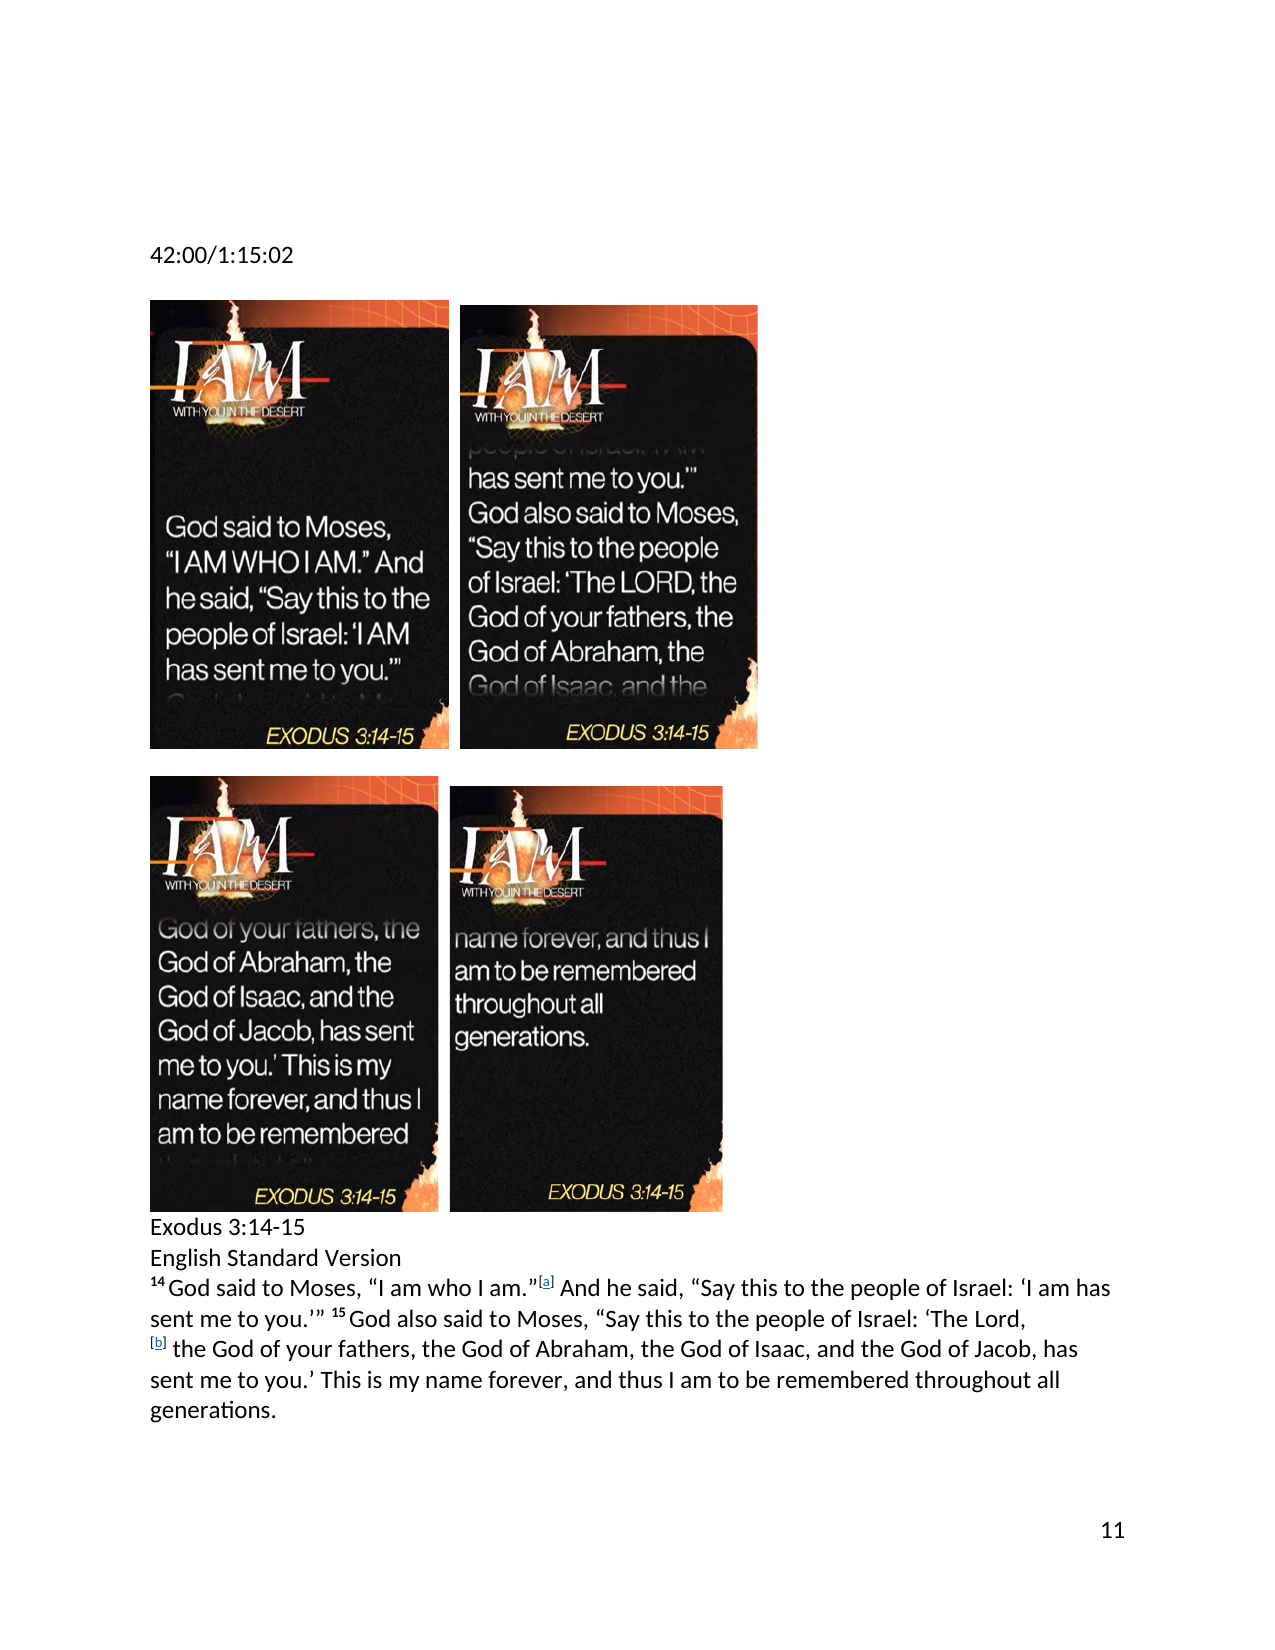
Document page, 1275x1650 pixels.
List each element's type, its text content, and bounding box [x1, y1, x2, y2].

text 42:00/1:15:02 [150, 239, 1125, 269]
text 14 God said to Moses, “I am who I am.”[a] And he said, “Say this to the people of Israel: ‘I am has sent me to you.’” 15 God also said to Moses, “Say this to the people of Israel: ‘The Lord,[b] the God of your fathers, the God of Abraham, the God of Isaac, and the God of Jacob, has sent me to you.’ This is my name forever, and thus I am to be remembered throughout all generations. [150, 1272, 1125, 1425]
picture [150, 300, 449, 749]
picture [460, 305, 758, 749]
picture [449, 786, 723, 1212]
text English Standard Version [150, 1242, 1125, 1272]
text Exodus 3:14-15 [150, 1211, 1125, 1242]
picture [150, 776, 439, 1212]
